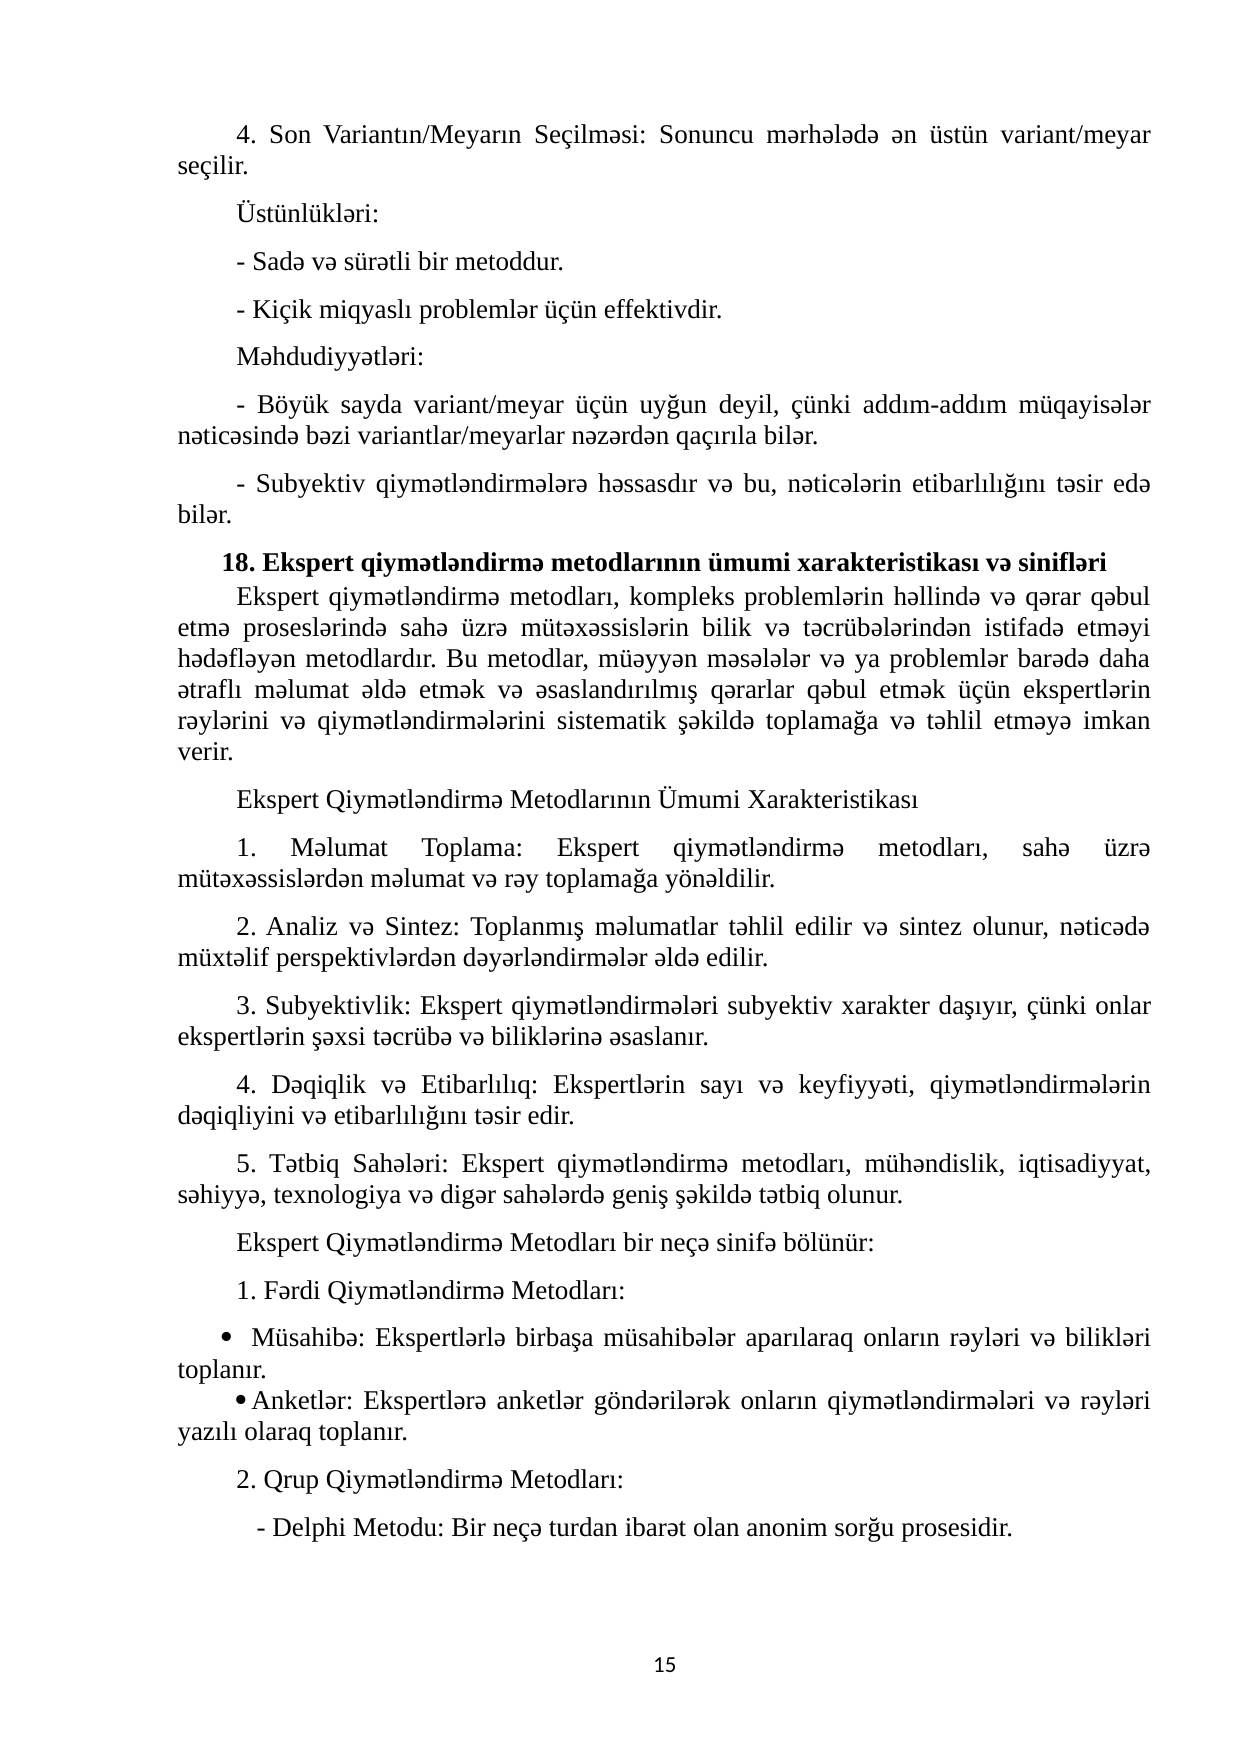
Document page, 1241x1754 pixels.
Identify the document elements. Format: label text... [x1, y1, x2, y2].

text 1. Məlumat Toplama: Ekspert qiymətləndirmə metodları, sahə üzrə mütəxəssislərdən məlumat və rəy toplamağa yönəldilir. [177, 831, 1152, 893]
text 4. Dəqiqlik və Etibarlılıq: Ekspertlərin sayı və keyfiyyəti, qiymətləndirmələrin dəqiqliyini və etibarlılığını təsir edir. [177, 1068, 1152, 1130]
text 2. Qrup Qiymətləndirmə Metodları: [177, 1463, 1152, 1494]
text - Kiçik miqyaslı problemlər üçün effektivdir. [177, 293, 1152, 324]
text Üstünlükləri: [177, 197, 1152, 228]
text Məhdudiyyətləri: [177, 341, 1152, 372]
text - Sadə və sürətli bir metoddur. [177, 245, 1152, 276]
text - Delphi Metodu: Bir neçə turdan ibarət olan anonim sorğu prosesidir. [177, 1511, 1152, 1542]
text - Subyektiv qiymətləndirmələrə həssasdır və bu, nəticələrin etibarlılığını təsir edə bilər. [177, 467, 1152, 529]
text 5. Tətbiq Sahələri: Ekspert qiymətləndirmə metodları, mühəndislik, iqtisadiyyat, səhiyyə, texnologiya və digər sahələrdə geniş şəkildə tətbiq olunur. [177, 1147, 1152, 1209]
text Ekspert Qiymətləndirmə Metodları bir neçə sinifə bölünür: [177, 1226, 1152, 1257]
list Anketlər: Ekspertlərə anketlər göndərilərək onların qiymətləndirmələri və rəyləri yazılı olaraq toplanır. [177, 1384, 1152, 1446]
text 4. Son Variantın/Meyarın Seçilməsi: Sonuncu mərhələdə ən üstün variant/meyar seçilir. [177, 118, 1152, 180]
subtitle 18. Ekspert qiymətləndirmə metodlarının ümumi xarakteristikası və sinifləri [177, 546, 1152, 577]
list Müsahibə: Ekspertlərlə birbaşa müsahibələr aparılaraq onların rəyləri və bilikləri toplanır. [177, 1322, 1152, 1384]
text - Böyük sayda variant/meyar üçün uyğun deyil, çünki addım-addım müqayisələr nəticəsində bəzi variantlar/meyarlar nəzərdən qaçırıla bilər. [177, 388, 1152, 451]
text Ekspert Qiymətləndirmə Metodlarının Ümumi Xarakteristikası [177, 783, 1152, 814]
text 3. Subyektivlik: Ekspert qiymətləndirmələri subyektiv xarakter daşıyır, çünki onlar ekspertlərin şəxsi təcrübə və biliklərinə əsaslanır. [177, 989, 1152, 1051]
text 1. Fərdi Qiymətləndirmə Metodları: [177, 1274, 1152, 1305]
text Ekspert qiymətləndirmə metodları, kompleks problemlərin həllində və qərar qəbul etmə proseslərində sahə üzrə mütəxəssislərin bilik və təcrübələrindən istifadə etməyi hədəfləyən metodlardır. Bu metodlar, müəyyən məsələlər və ya problemlər barədə daha ətraflı məlumat əldə etmək və əsaslandırılmış qərarlar qəbul etmək üçün ekspertlərin rəylərini və qiymətləndirmələrini sistematik şəkildə toplamağa və təhlil etməyə imkan verir. [177, 580, 1152, 767]
text 2. Analiz və Sintez: Toplanmış məlumatlar təhlil edilir və sintez olunur, nəticədə müxtəlif perspektivlərdən dəyərləndirmələr əldə edilir. [177, 910, 1152, 972]
